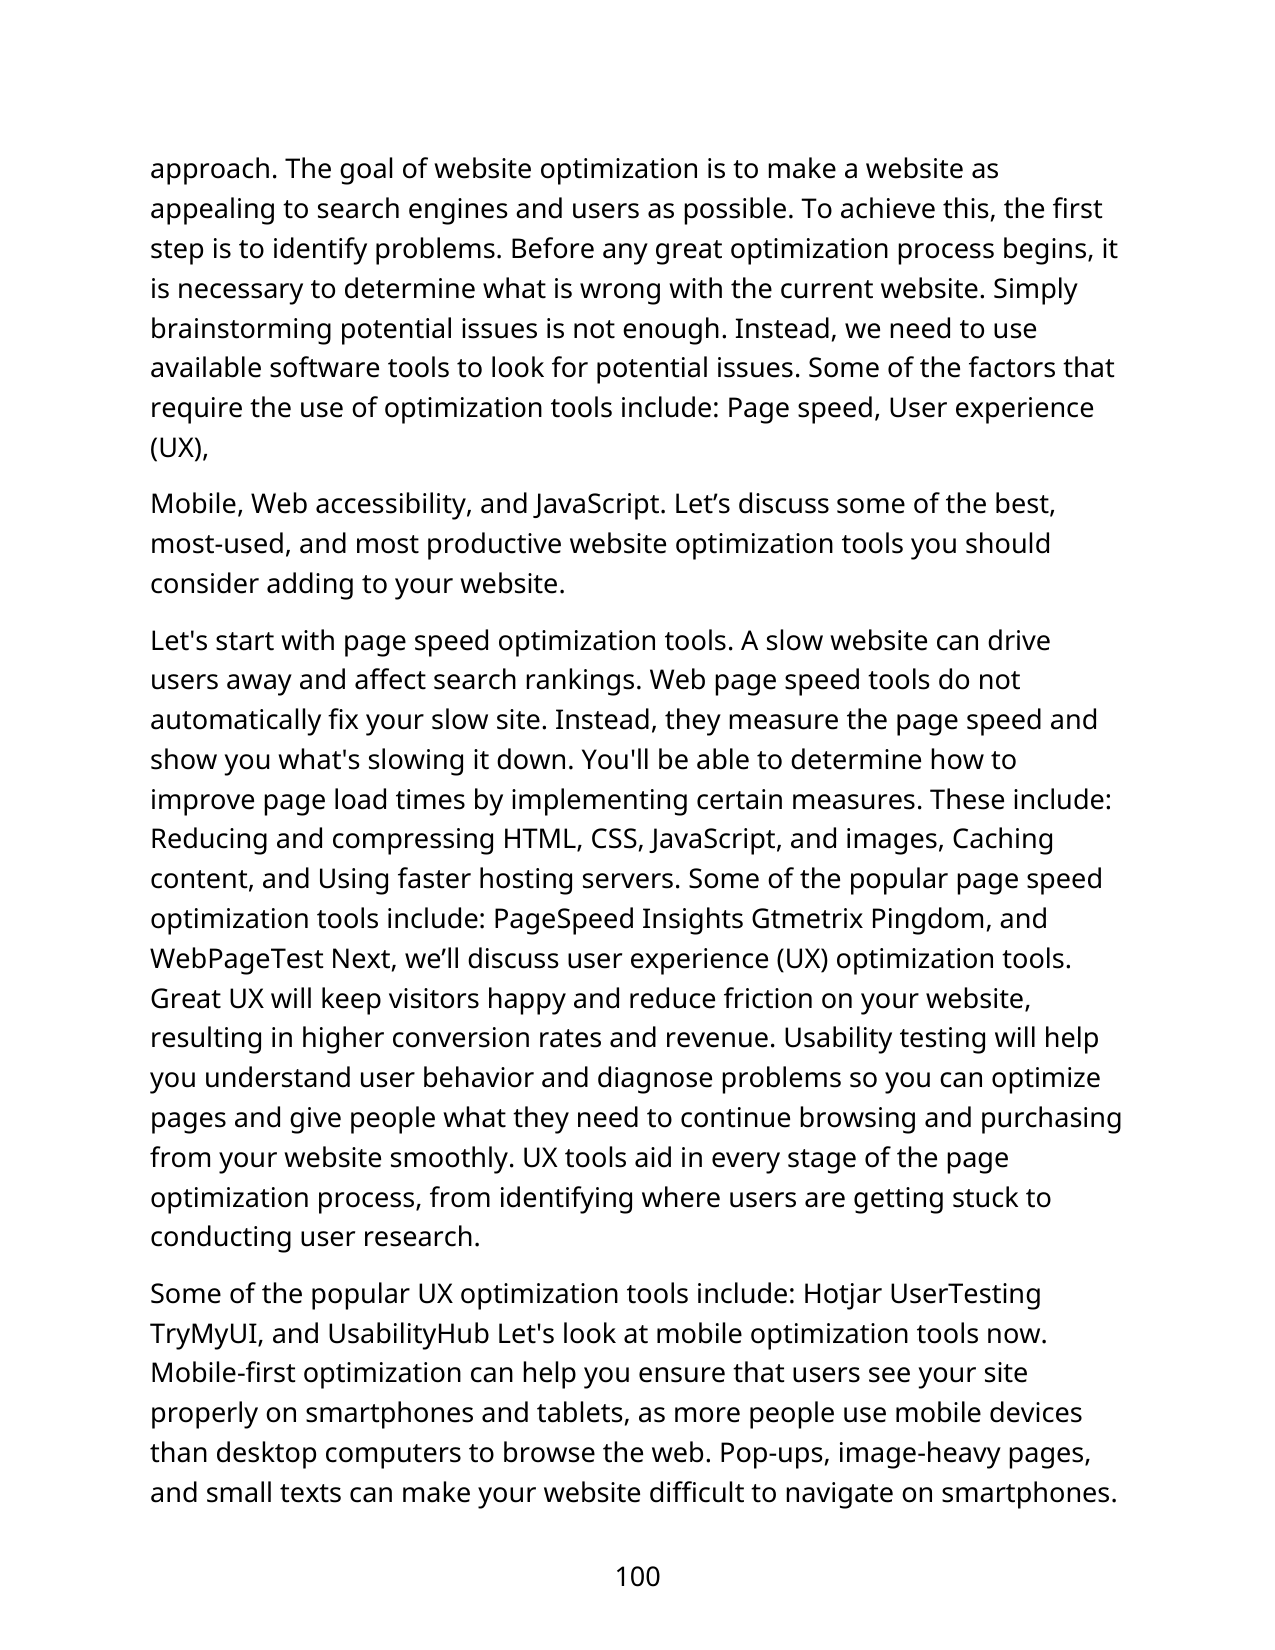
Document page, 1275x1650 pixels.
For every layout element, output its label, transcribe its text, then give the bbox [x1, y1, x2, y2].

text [150, 1274, 1125, 1510]
text Mobile, Web accessibility, and JavaScript. Let’s discuss some of the best, most-used, and most productive website optimization tools you should consider adding to your website. [150, 485, 1125, 601]
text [150, 150, 1125, 465]
text Let's start with page speed optimization tools. A slow website can drive users away and affect search rankings. Web page speed tools do not automatically fix your slow site. Instead, they measure the page speed and show you what's slowing it down. You'll be able to determine how to improve page load times by implementing certain measures. These include: Reducing and compressing HTML, CSS, JavaScript, and images, Caching content, and Using faster hosting servers. Some of the popular page speed optimization tools include: PageSpeed Insights Gtmetrix Pingdom, and WebPageTest Next, we’ll discuss user experience (UX) optimization tools. Great UX will keep visitors happy and reduce friction on your website, resulting in higher conversion rates and revenue. Usability testing will help you understand user behavior and diagnose problems so you can optimize pages and give people what they need to continue browsing and purchasing from your website smoothly. UX tools aid in every stage of the page optimization process, from identifying where users are getting stuck to conducting user research. [150, 621, 1125, 1255]
